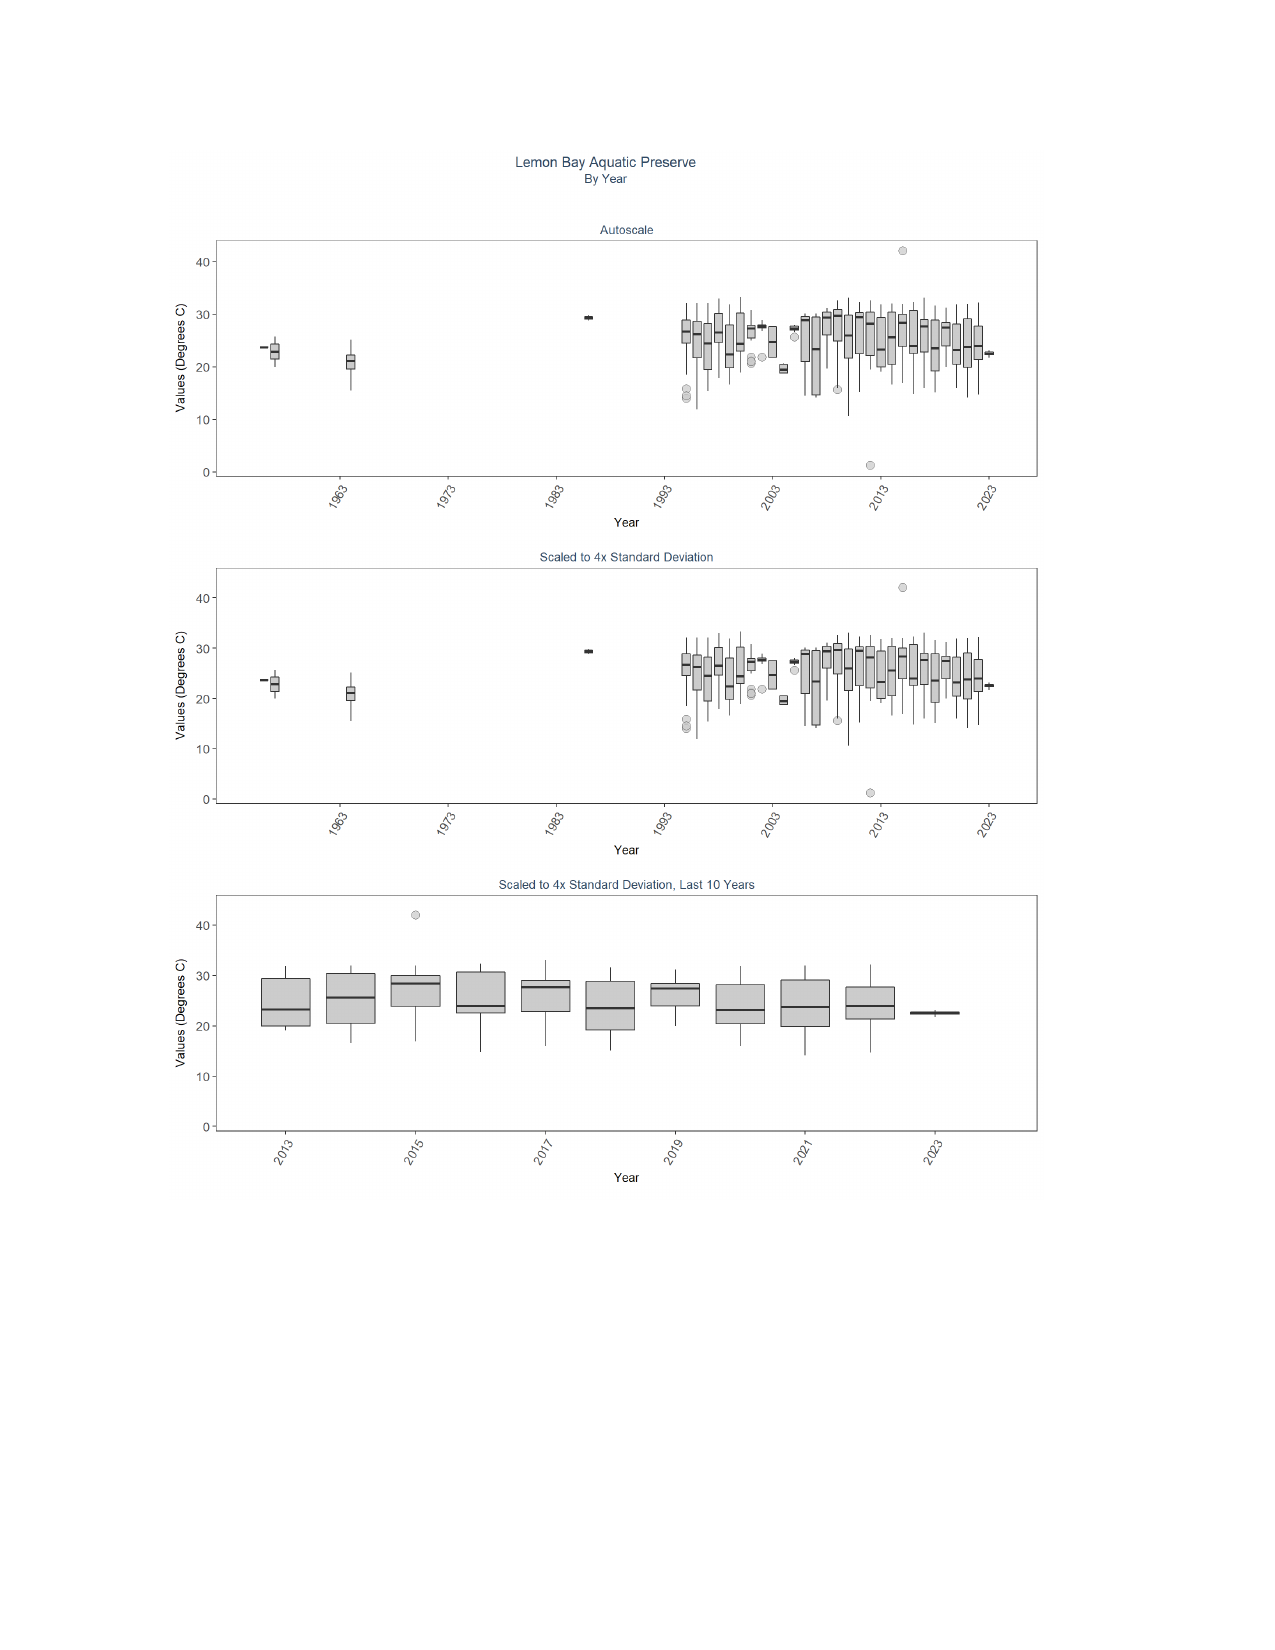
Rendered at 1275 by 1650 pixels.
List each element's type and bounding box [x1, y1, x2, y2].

picture [168, 150, 1044, 1200]
